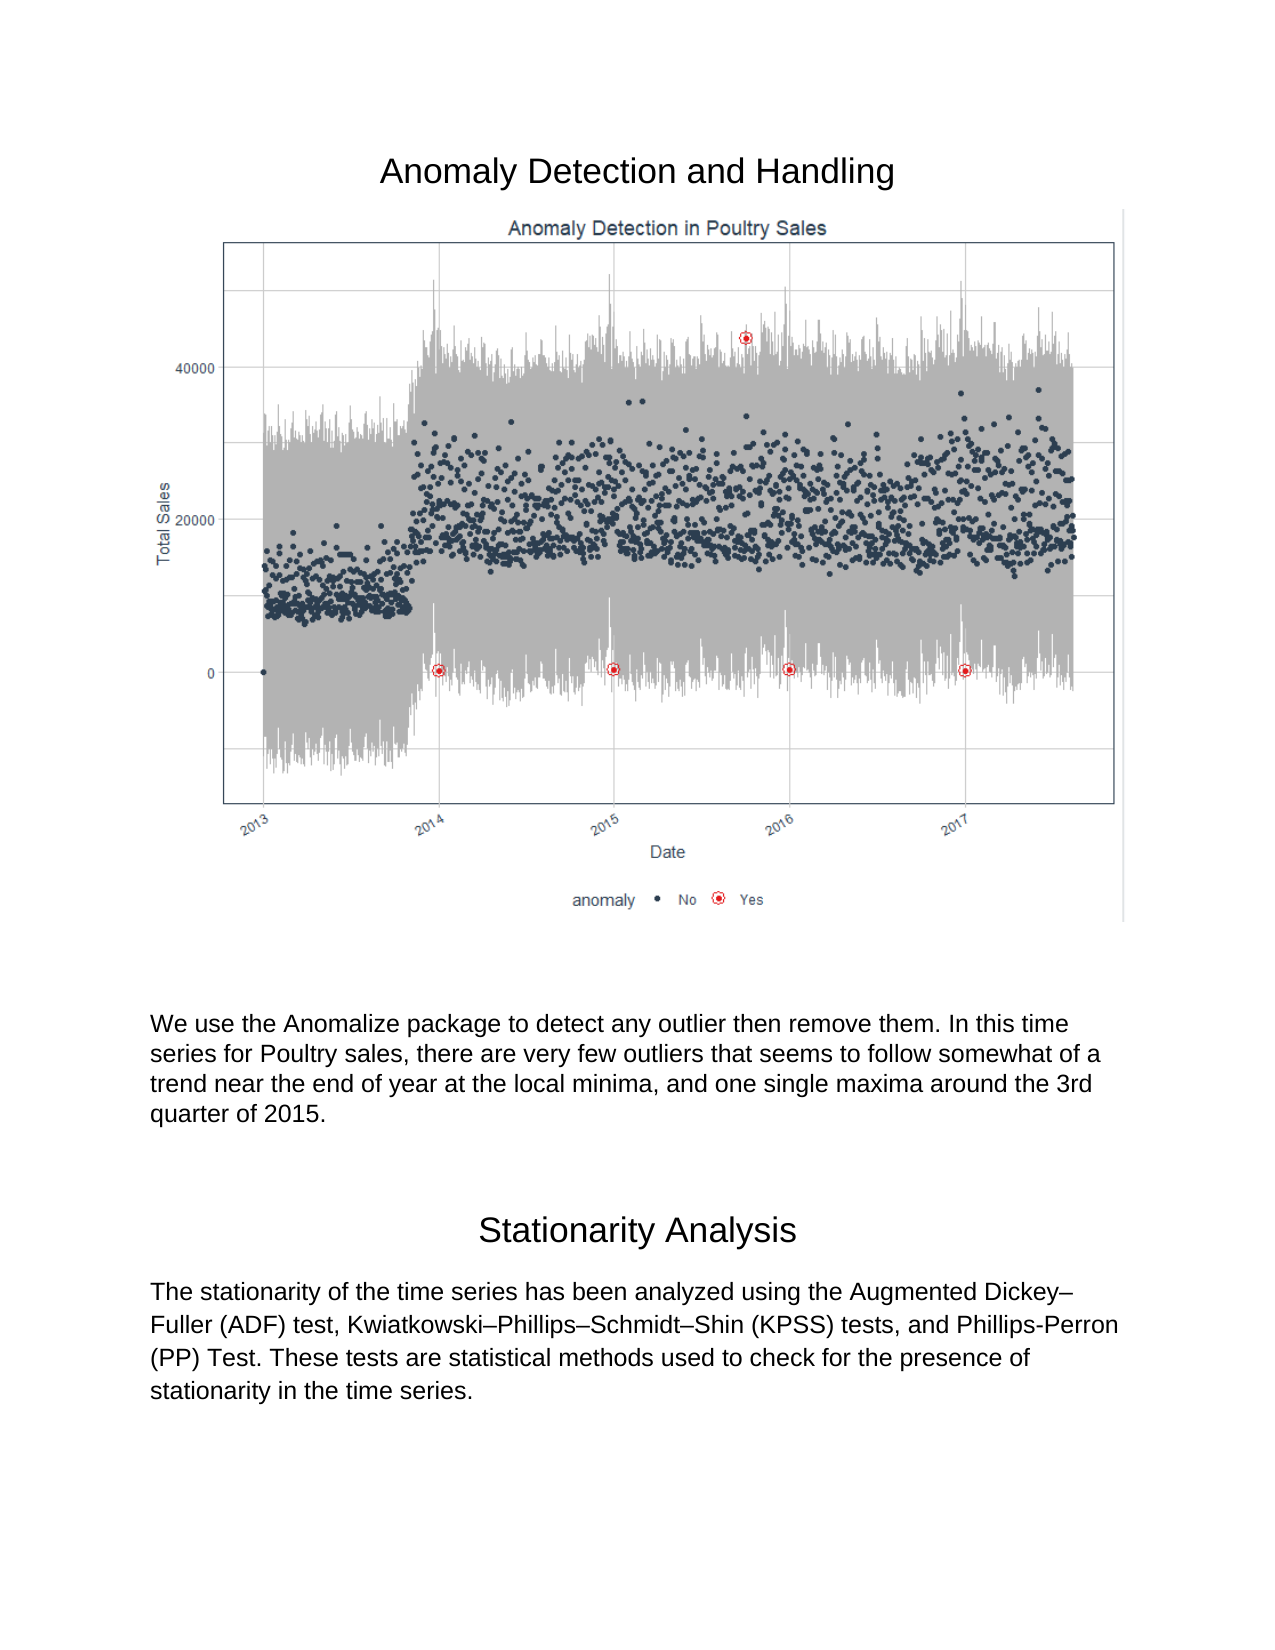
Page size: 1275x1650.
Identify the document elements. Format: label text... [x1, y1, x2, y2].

subtitle Anomaly Detection and Handling [150, 150, 1125, 191]
subtitle Stationarity Analysis [150, 1209, 1125, 1250]
picture [150, 209, 1125, 922]
text The stationarity of the time series has been analyzed using the Augmented Dickey–Fuller (ADF) test, Kwiatkowski–Phillips–Schmidt–Shin (KPSS) tests, and Phillips-Perron (PP) Test. These tests are statistical methods used to check for the presence of stationarity in the time series. [150, 1277, 1125, 1405]
text We use the Anomalize package to detect any outlier then remove them. In this time series for Poultry sales, there are very few outliers that seems to follow somewhat of a trend near the end of year at the local minima, and one single maxima around the 3rd quarter of 2015. [150, 1009, 1125, 1128]
